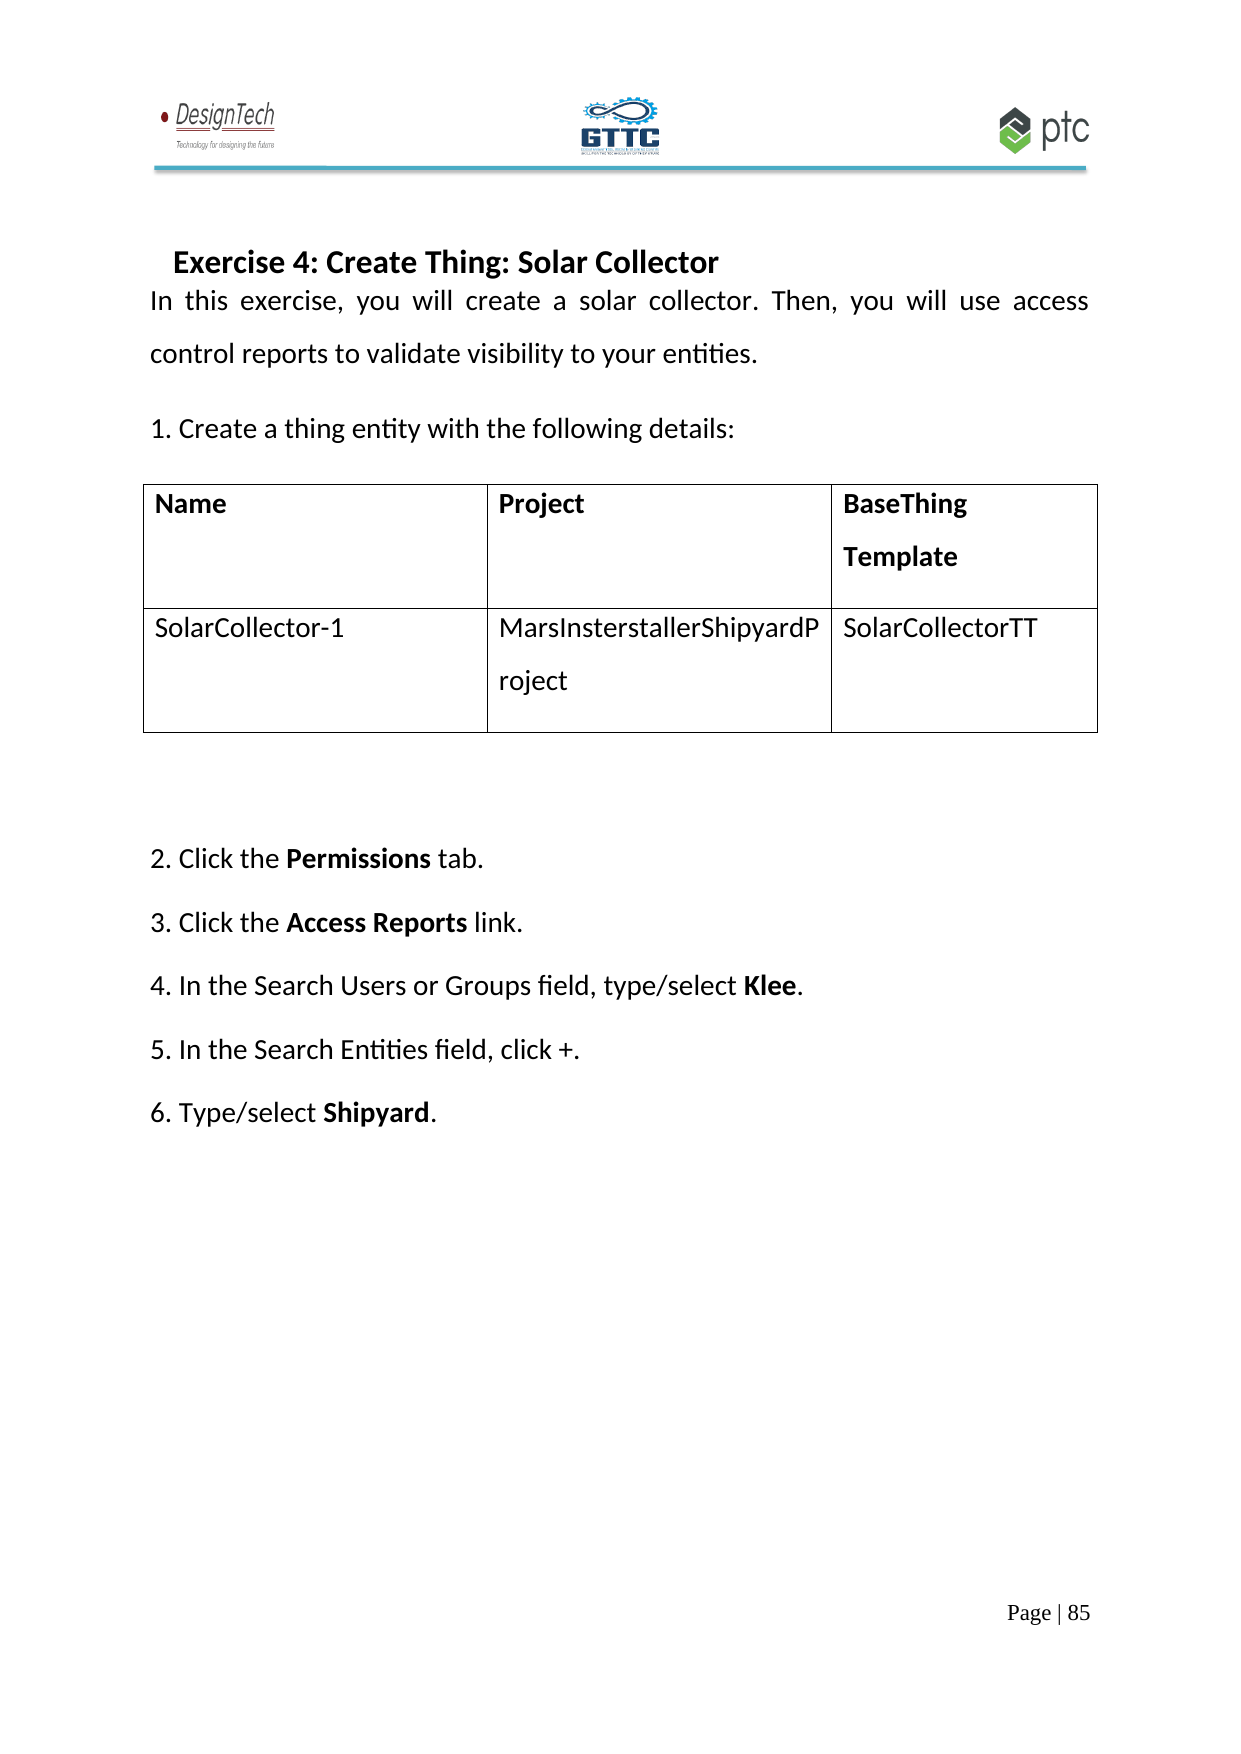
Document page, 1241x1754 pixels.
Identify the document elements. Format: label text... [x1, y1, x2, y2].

table_cell SolarCollector-1 [144, 609, 487, 732]
table_cell MarsInsterstallerShipyardProject [488, 609, 831, 732]
table_header Project [488, 485, 831, 608]
text 3. Click the Access Reports link. [150, 904, 1090, 939]
table_header BaseThing Template [832, 485, 1097, 608]
table_header Name [144, 485, 487, 608]
text 4. In the Search Users or Groups field, type/select Klee. [150, 967, 1090, 1003]
text 1. Create a thing entity with the following details: [150, 410, 1090, 445]
text 2. Click the Permissions tab. [150, 840, 1090, 876]
picture [150, 86, 1091, 177]
text 5. In the Search Entities field, click +. [150, 1031, 1090, 1067]
text 6. Type/select Shipyard. [150, 1094, 1090, 1130]
text In this exercise, you will create a solar collector. Then, you will use access control reports to validate visibility to your entities. [150, 282, 1090, 371]
table_cell SolarCollectorTT [832, 609, 1097, 732]
subtitle Exercise 4: Create Thing: Solar Collector [173, 241, 1090, 282]
